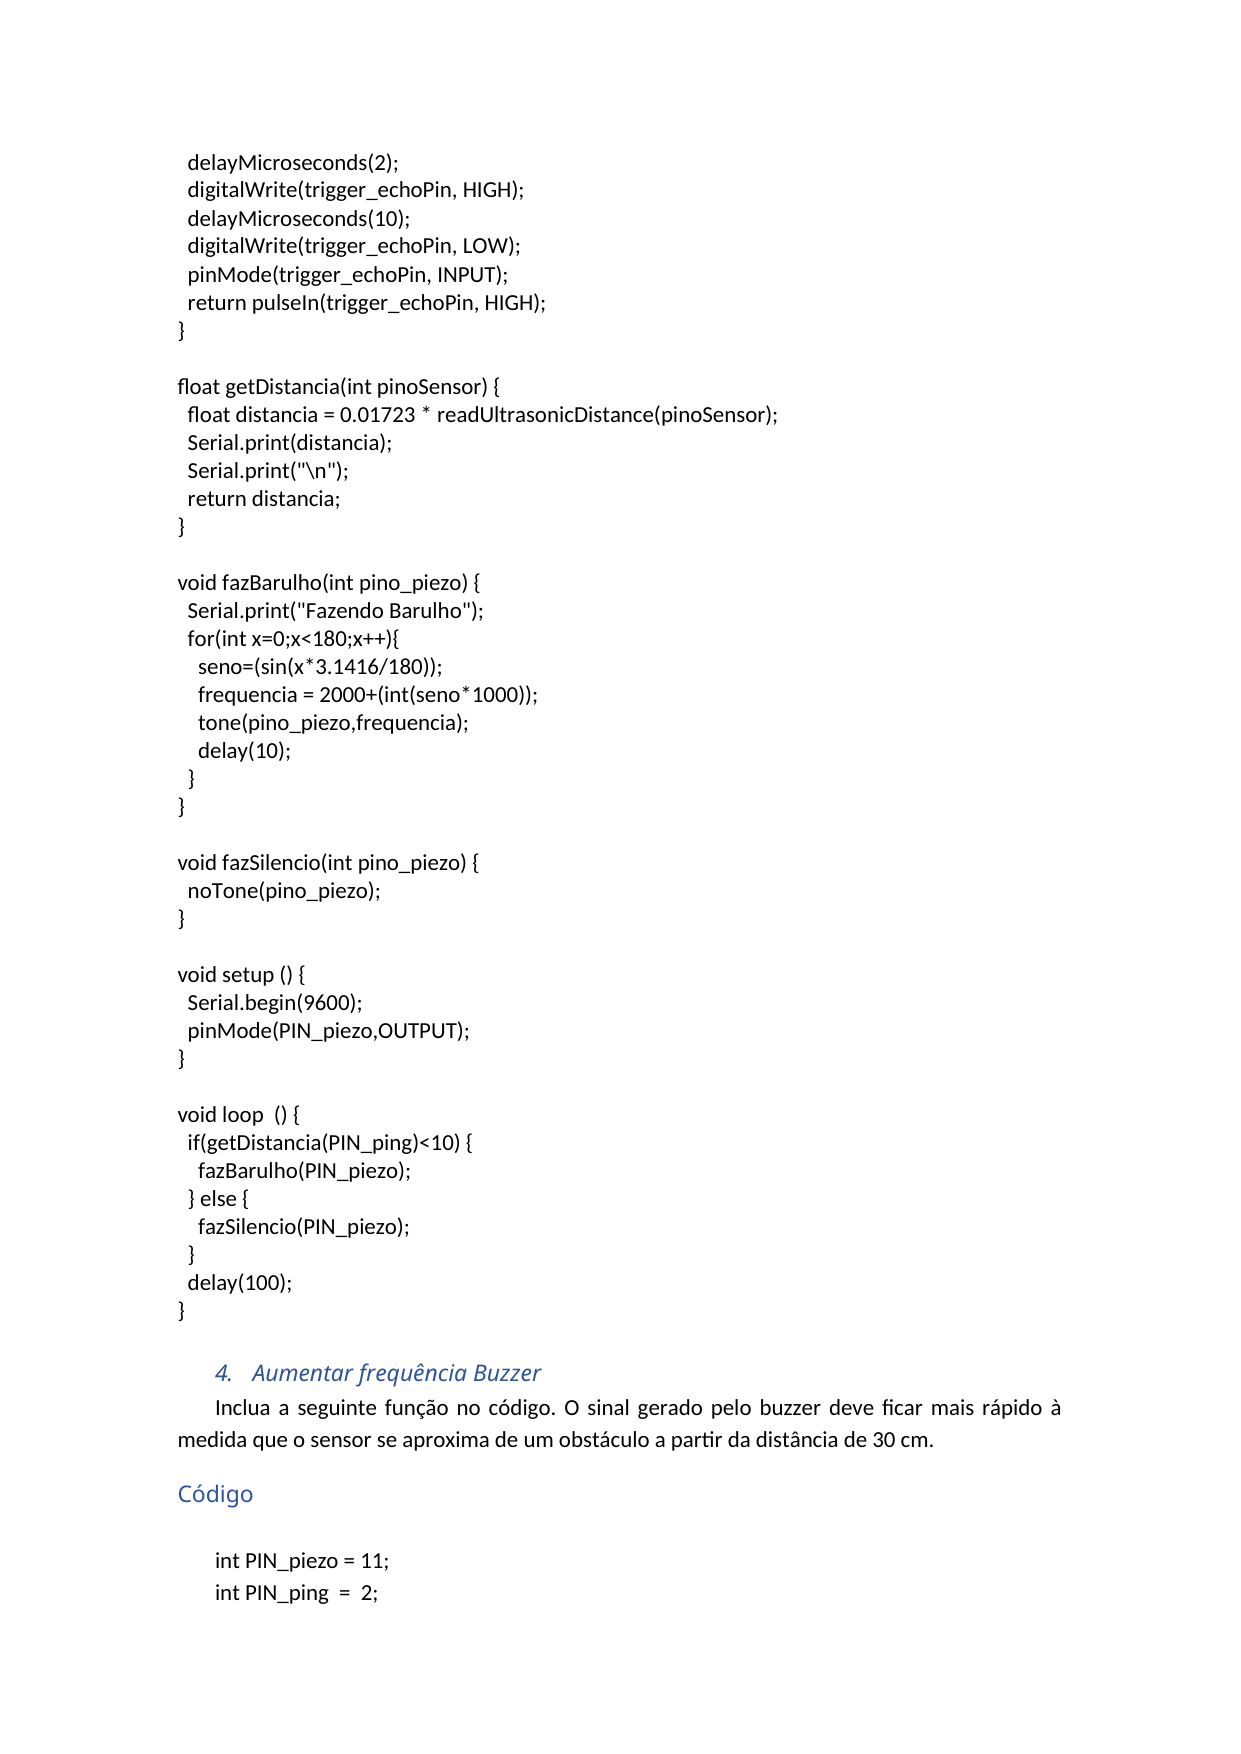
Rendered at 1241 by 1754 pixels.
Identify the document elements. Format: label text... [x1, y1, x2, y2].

text void fazBarulho(int pino_piezo) { [177, 568, 1063, 596]
text float getDistancia(int pinoSensor) { [177, 372, 1063, 400]
text delay(100); [177, 1268, 1063, 1296]
text digitalWrite(trigger_echoPin, LOW); [177, 232, 1063, 260]
text Serial.begin(9600); [177, 988, 1063, 1016]
text } [177, 1044, 1063, 1072]
text Serial.print(distancia); [177, 428, 1063, 456]
text tone(pino_piezo,frequencia); [177, 708, 1063, 736]
text noTone(pino_piezo); [177, 876, 1063, 904]
text } [177, 764, 1063, 792]
text void loop () { [177, 1100, 1063, 1128]
text } [177, 904, 1063, 932]
text } [177, 792, 1063, 820]
text digitalWrite(trigger_echoPin, HIGH); [177, 176, 1063, 204]
text for(int x=0;x<180;x++){ [177, 624, 1063, 652]
text } else { [177, 1184, 1063, 1212]
text seno=(sin(x*3.1416/180)); [177, 652, 1063, 680]
text void setup () { [177, 960, 1063, 988]
text return pulseIn(trigger_echoPin, HIGH); [177, 288, 1063, 316]
subtitle Aumentar frequência Buzzer [215, 1357, 1063, 1388]
text int PIN_ping = 2; [177, 1578, 1063, 1606]
text } [177, 1296, 1063, 1324]
text Inclua a seguinte função no código. O sinal gerado pelo buzzer deve ficar mais rápido à medida que o sensor se aproxima de um obstáculo a partir da distância de 30 cm. [177, 1393, 1063, 1453]
text pinMode(PIN_piezo,OUTPUT); [177, 1016, 1063, 1044]
text delay(10); [177, 736, 1063, 764]
subtitle Código [177, 1478, 1063, 1509]
text float distancia = 0.01723 * readUltrasonicDistance(pinoSensor); [177, 400, 1063, 428]
text frequencia = 2000+(int(seno*1000)); [177, 680, 1063, 708]
text int PIN_piezo = 11; [177, 1546, 1063, 1574]
text delayMicroseconds(10); [177, 204, 1063, 232]
text fazSilencio(PIN_piezo); [177, 1212, 1063, 1240]
text } [177, 316, 1063, 344]
text fazBarulho(PIN_piezo); [177, 1156, 1063, 1184]
text void fazSilencio(int pino_piezo) { [177, 848, 1063, 876]
text Serial.print("\n"); [177, 456, 1063, 484]
text if(getDistancia(PIN_ping)<10) { [177, 1128, 1063, 1156]
text } [177, 1240, 1063, 1268]
text } [177, 512, 1063, 540]
text delayMicroseconds(2); [177, 148, 1063, 176]
text return distancia; [177, 484, 1063, 512]
text pinMode(trigger_echoPin, INPUT); [177, 260, 1063, 288]
text Serial.print("Fazendo Barulho"); [177, 596, 1063, 624]
